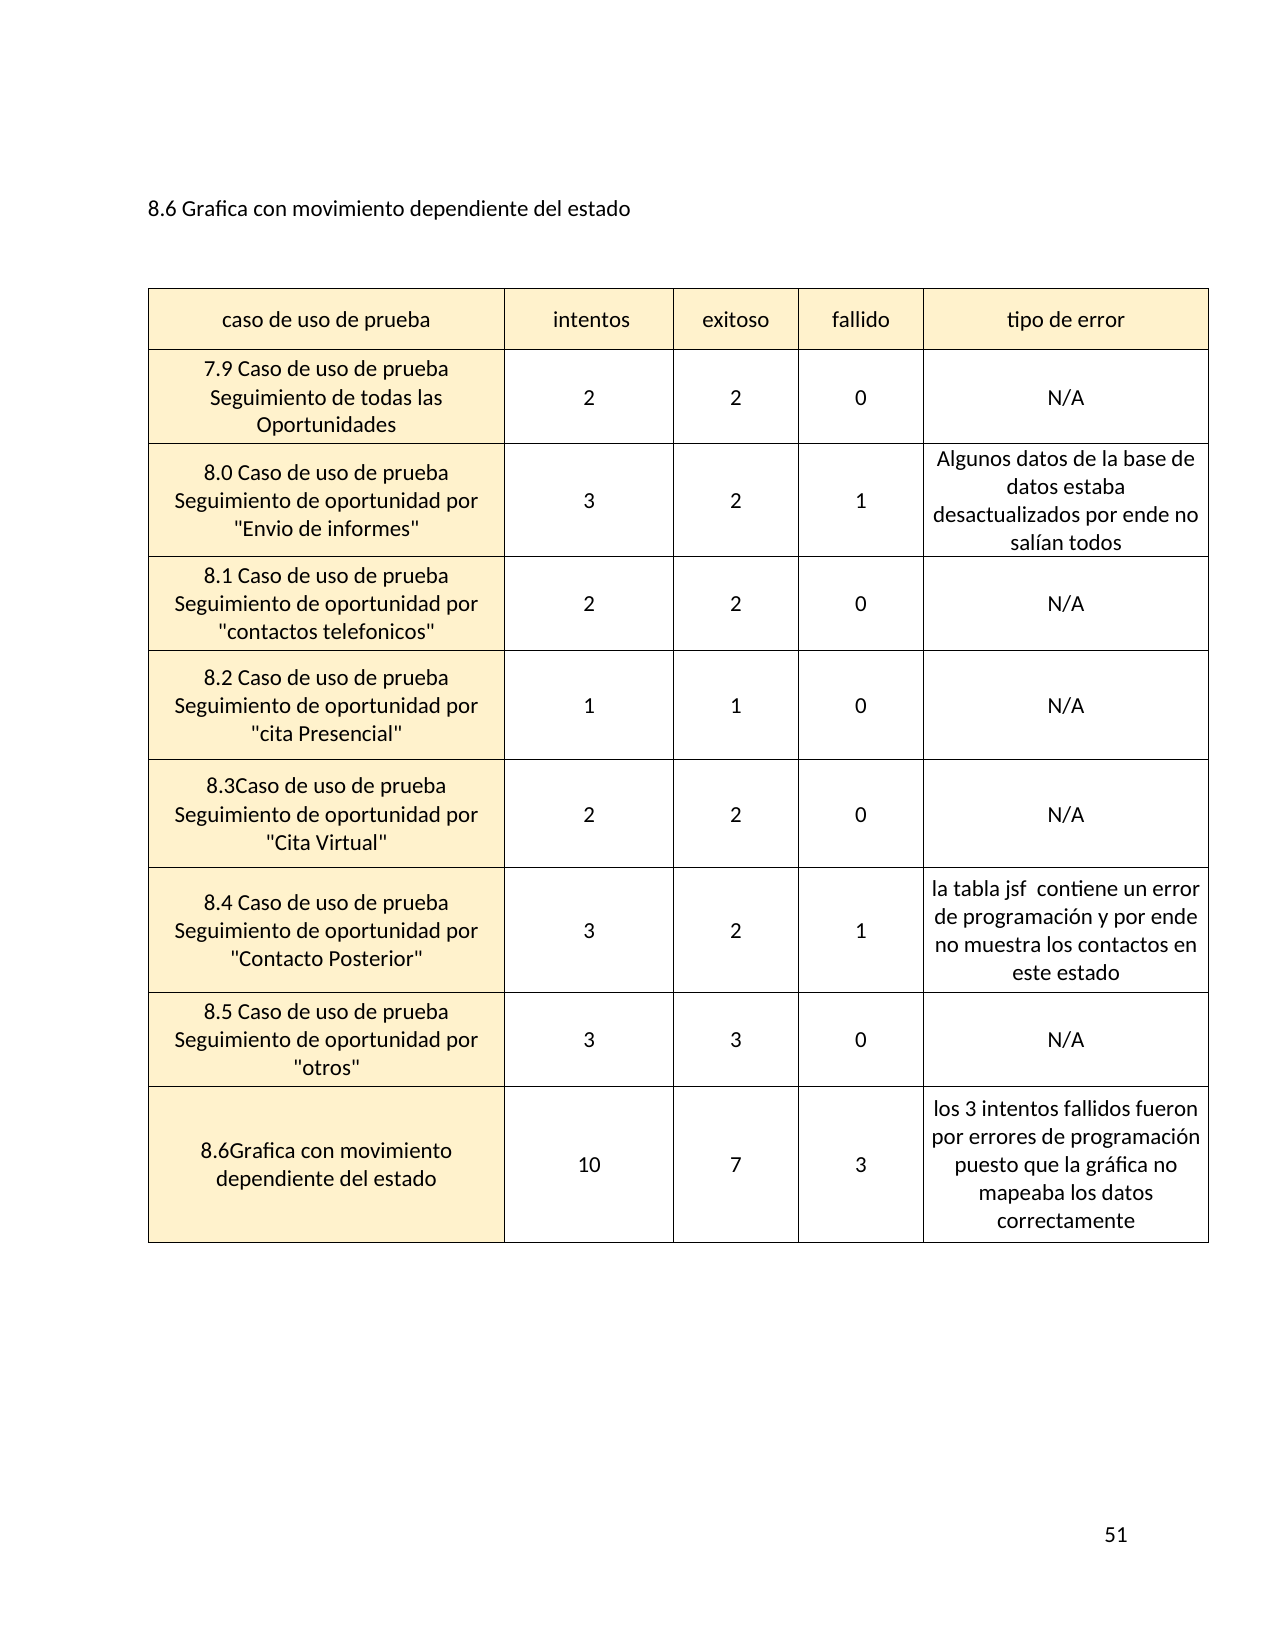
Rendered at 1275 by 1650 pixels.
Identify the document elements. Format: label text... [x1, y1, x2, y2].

table_cell 8.5 Caso de uso de prueba Seguimiento de oportunidad por "otros" [149, 993, 504, 1086]
table_cell 0 [799, 557, 923, 650]
table_cell 7 [674, 1087, 798, 1242]
table_cell N/A [924, 350, 1208, 443]
table_cell N/A [924, 993, 1208, 1086]
table_cell la tabla jsf contiene un error de programación y por ende no muestra los contactos en este estado [924, 868, 1208, 992]
table_cell 3 [505, 444, 673, 556]
table_cell 2 [505, 760, 673, 867]
table_cell Algunos datos de la base de datos estaba desactualizados por ende no salían todos [924, 444, 1208, 556]
text 8.6 Grafica con movimiento dependiente del estado [148, 194, 1127, 223]
table_cell 2 [674, 350, 798, 443]
table_cell los 3 intentos fallidos fueron por errores de programación puesto que la gráfica no mapeaba los datos correctamente [924, 1087, 1208, 1242]
table_cell 8.1 Caso de uso de prueba Seguimiento de oportunidad por "contactos telefonicos" [149, 557, 504, 650]
table_cell 0 [799, 760, 923, 867]
table_cell 0 [799, 350, 923, 443]
table_cell 8.3Caso de uso de prueba Seguimiento de oportunidad por "Cita Virtual" [149, 760, 504, 867]
table_cell 8.0 Caso de uso de prueba Seguimiento de oportunidad por "Envio de informes" [149, 444, 504, 556]
table_cell 1 [799, 444, 923, 556]
table_header tipo de error [924, 289, 1208, 349]
table_cell 0 [799, 651, 923, 759]
table_cell 1 [674, 651, 798, 759]
table_cell N/A [924, 557, 1208, 650]
table_cell 7.9 Caso de uso de prueba Seguimiento de todas las Oportunidades [149, 350, 504, 443]
table_cell 1 [505, 651, 673, 759]
table_cell 2 [505, 350, 673, 443]
table_cell 10 [505, 1087, 673, 1242]
table_cell 2 [674, 444, 798, 556]
table_cell 2 [505, 557, 673, 650]
table_cell 8.2 Caso de uso de prueba Seguimiento de oportunidad por "cita Presencial" [149, 651, 504, 759]
table_cell 2 [674, 760, 798, 867]
table_cell N/A [924, 760, 1208, 867]
table_header fallido [799, 289, 923, 349]
table_cell 2 [674, 868, 798, 992]
table_cell 1 [799, 868, 923, 992]
table_cell 3 [674, 993, 798, 1086]
table_cell 0 [799, 993, 923, 1086]
table_cell 3 [799, 1087, 923, 1242]
table_header exitoso [674, 289, 798, 349]
table_cell N/A [924, 651, 1208, 759]
table_header caso de uso de prueba [149, 289, 504, 349]
table_header intentos [505, 289, 673, 349]
table_cell 8.6Grafica con movimiento dependiente del estado [149, 1087, 504, 1242]
table_cell 3 [505, 868, 673, 992]
table_cell 2 [674, 557, 798, 650]
table_cell 8.4 Caso de uso de prueba Seguimiento de oportunidad por "Contacto Posterior" [149, 868, 504, 992]
table_cell 3 [505, 993, 673, 1086]
